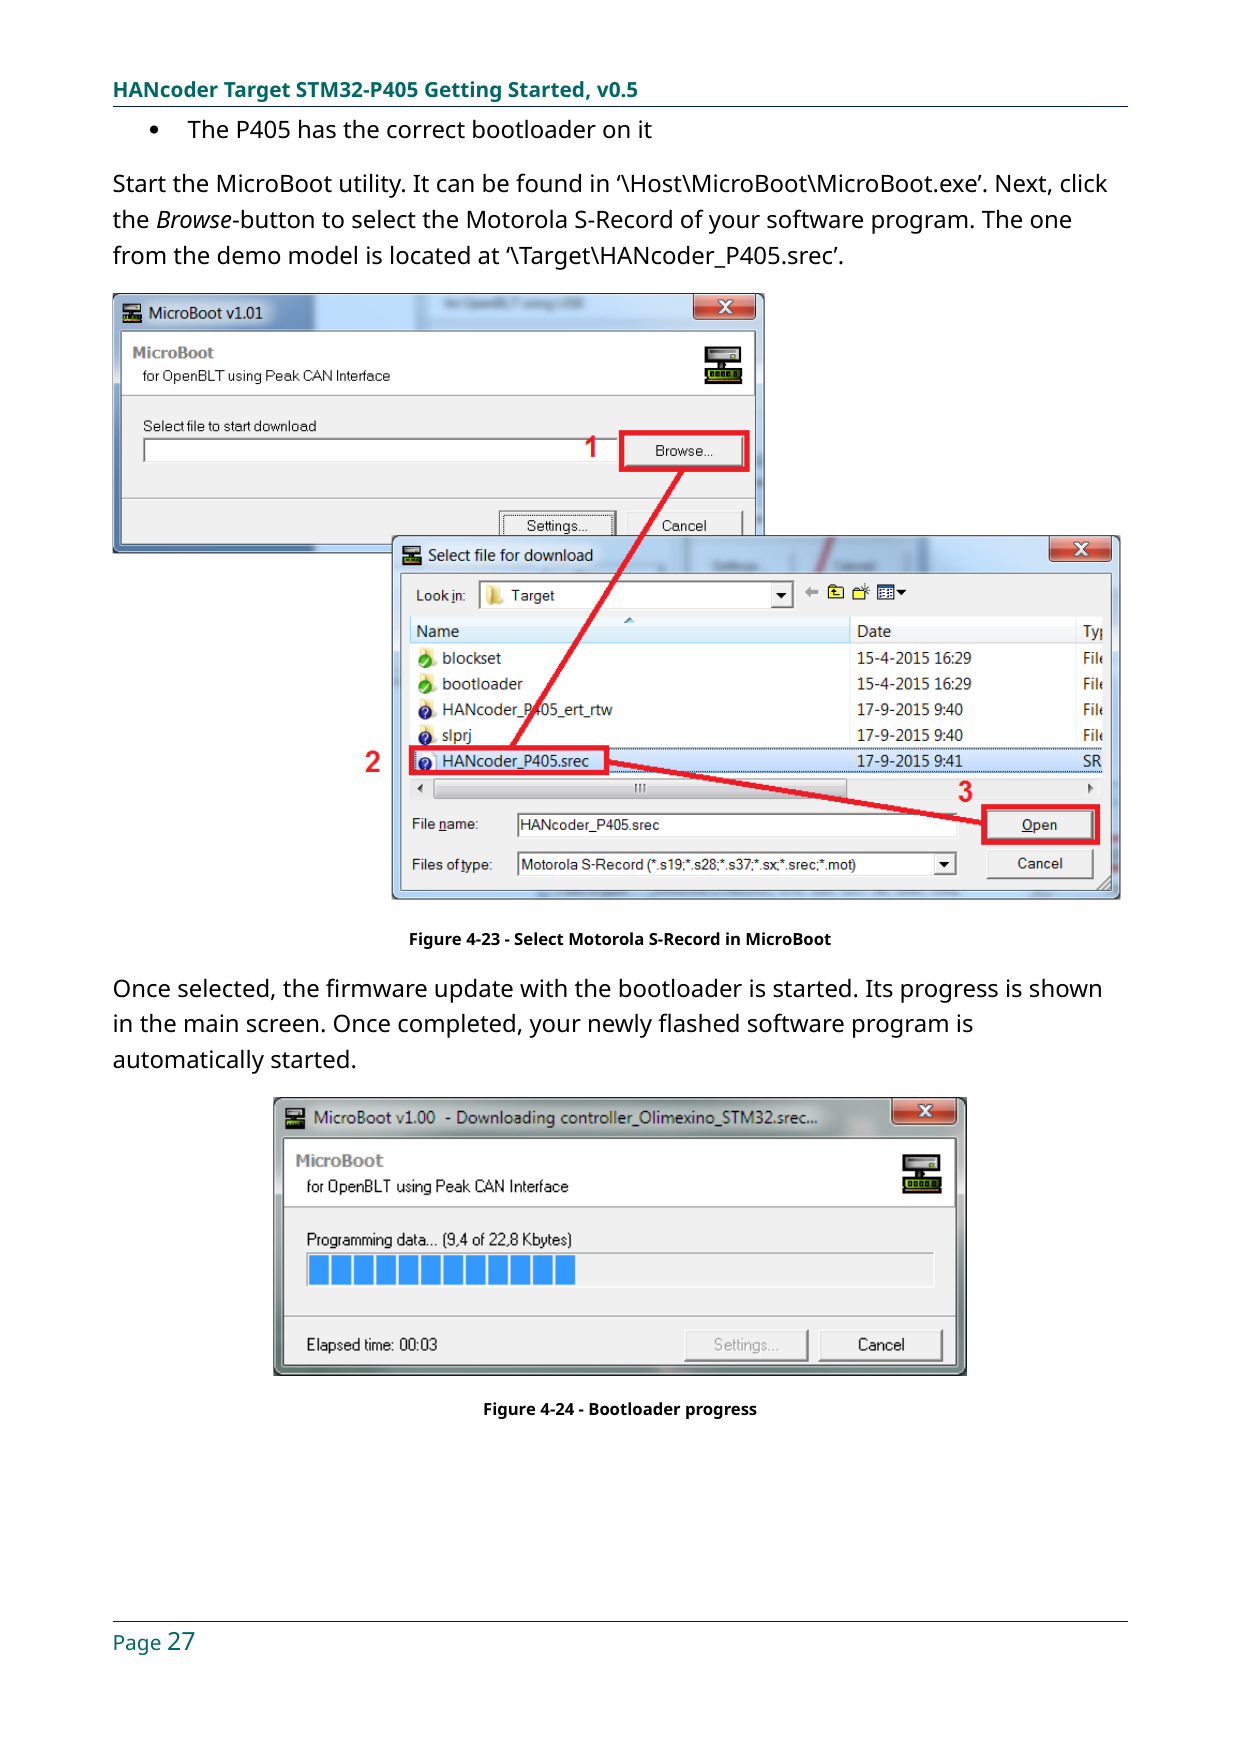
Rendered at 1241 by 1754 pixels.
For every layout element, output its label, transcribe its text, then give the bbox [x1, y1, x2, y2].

text Once selected, the firmware update with the bootloader is started. Its progress is shown in the main screen. Once completed, your newly flashed software program is automatically started. [112, 971, 1128, 1076]
list The P405 has the correct bootloader on it [150, 112, 1128, 145]
picture [112, 293, 1128, 906]
text Start the MicroBoot utility. It can be found in ‘\Host\MicroBoot\MicroBoot.exe’. Next, click the Browse-button to select the Motorola S-Record of your software program. The one from the demo model is located at ‘\Target\HANcoder_P405.srec’. [112, 167, 1128, 271]
picture [273, 1097, 967, 1376]
